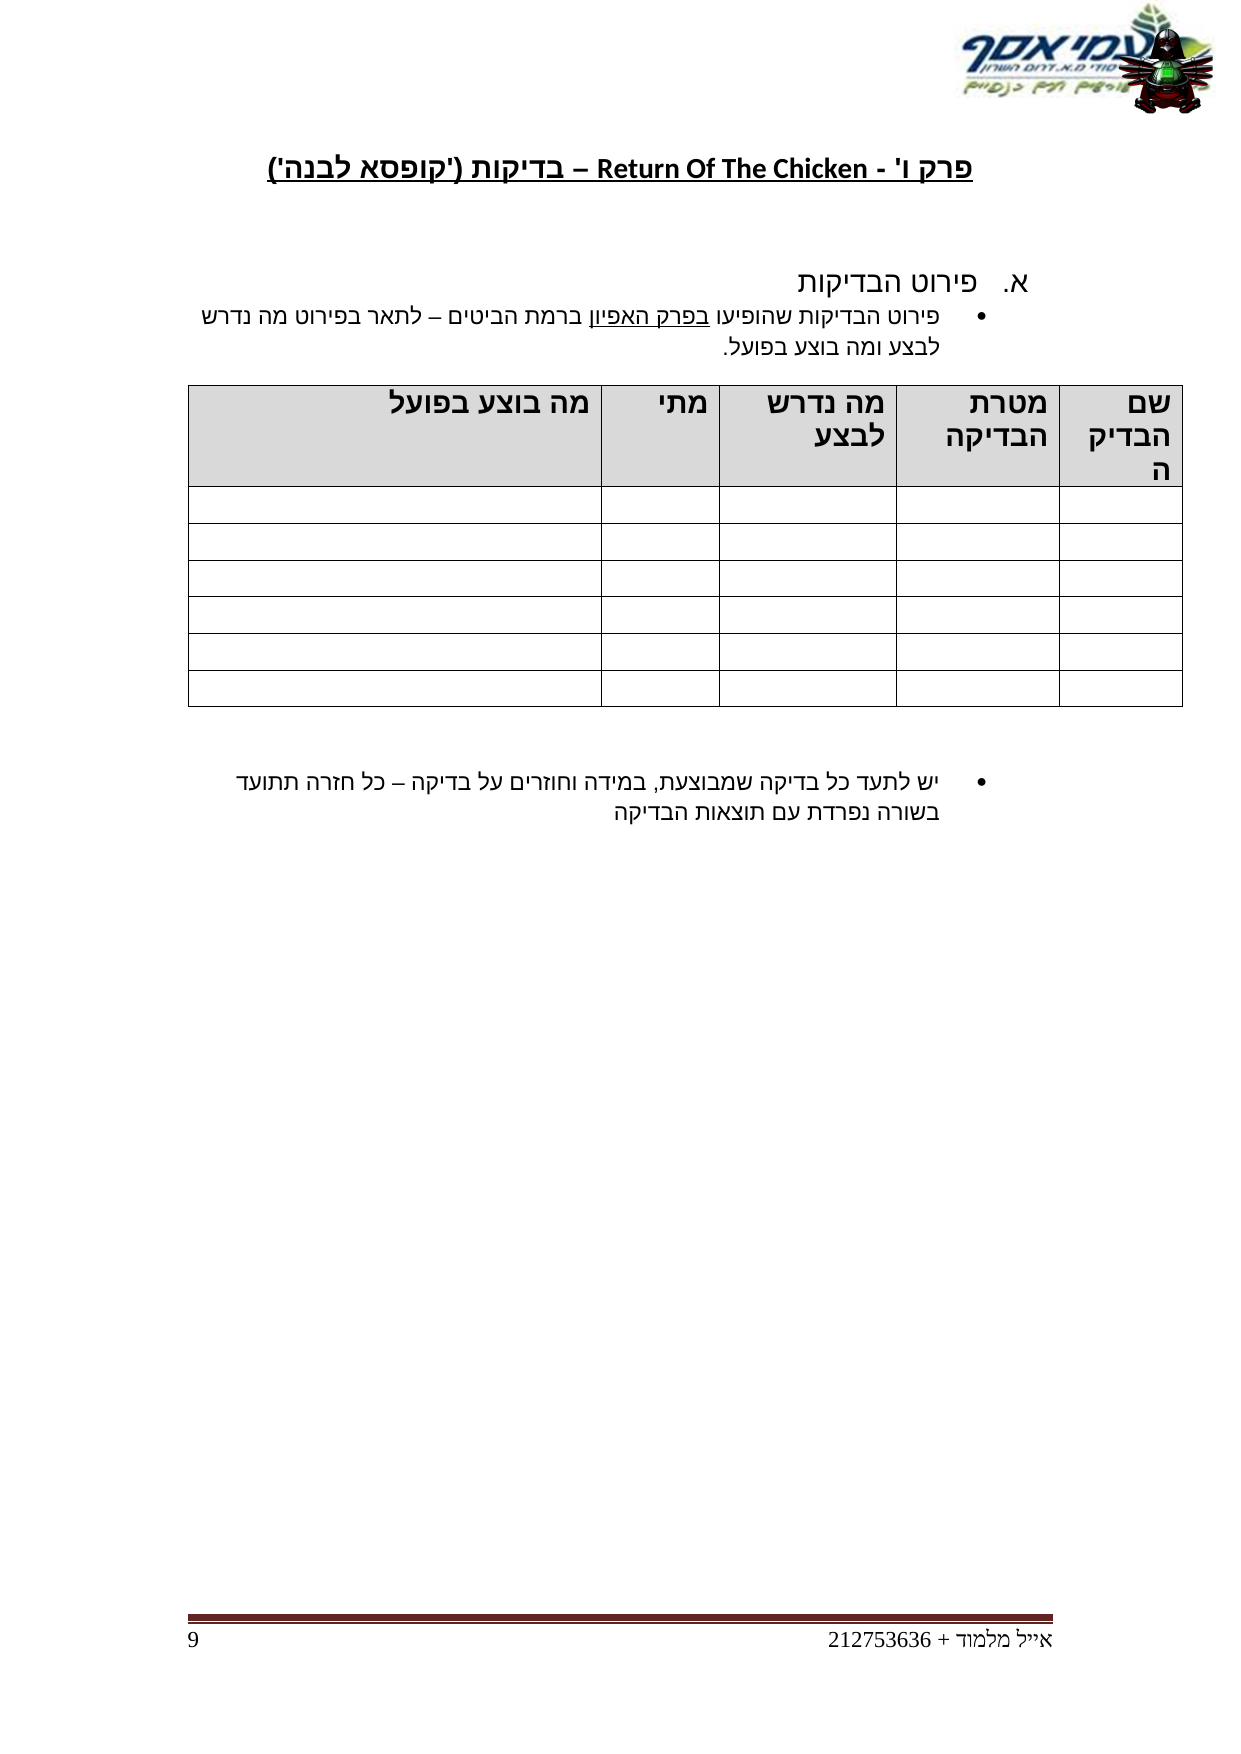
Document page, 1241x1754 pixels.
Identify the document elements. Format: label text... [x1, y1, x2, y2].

table_cell [602, 671, 719, 706]
table_cell [720, 671, 896, 706]
table_header מה נדרש לבצע [720, 386, 896, 486]
table_cell [897, 597, 1059, 633]
table_cell [189, 561, 601, 596]
table_cell [897, 487, 1059, 523]
table_cell [897, 671, 1059, 706]
picture [952, 0, 1218, 114]
table_header שם הבדיקה [1060, 386, 1182, 486]
table_cell [189, 487, 601, 523]
table_header מטרת הבדיקה [897, 386, 1059, 486]
list פירוט הבדיקות שהופיעו בפרק האפיון ברמת הביטים – לתאר בפירוט מה נדרש לבצע ומה בוצע בפועל. [187, 303, 978, 360]
table_cell [602, 561, 719, 596]
table_cell [1060, 634, 1182, 669]
list יש לתעד כל בדיקה שמבוצעת, במידה וחוזרים על בדיקה – כל חזרה תתועד בשורה נפרדת עם תוצאות הבדיקה [187, 769, 978, 826]
table_cell [602, 524, 719, 559]
table_cell [720, 597, 896, 633]
table_cell [602, 634, 719, 669]
table_cell [189, 524, 601, 559]
table_cell [189, 634, 601, 669]
table_cell [897, 524, 1059, 559]
table_header מה בוצע בפועל [189, 386, 601, 486]
table_cell [1060, 487, 1182, 523]
table_cell [602, 597, 719, 633]
table_cell [897, 634, 1059, 669]
table_cell [189, 671, 601, 706]
table_cell [720, 634, 896, 669]
table_cell [1060, 597, 1182, 633]
table_cell [602, 487, 719, 523]
table_cell [1060, 671, 1182, 706]
table_cell [720, 487, 896, 523]
list פירוט הבדיקות [187, 265, 1015, 298]
table_cell [1060, 561, 1182, 596]
table_cell [720, 524, 896, 559]
table_header מתי [602, 386, 719, 486]
table_cell [1060, 524, 1182, 559]
table_cell [189, 597, 601, 633]
table_cell [897, 561, 1059, 596]
table_cell [720, 561, 896, 596]
text פרק ו' - Return Of The Chicken – בדיקות ('קופסא לבנה') [187, 150, 1053, 186]
